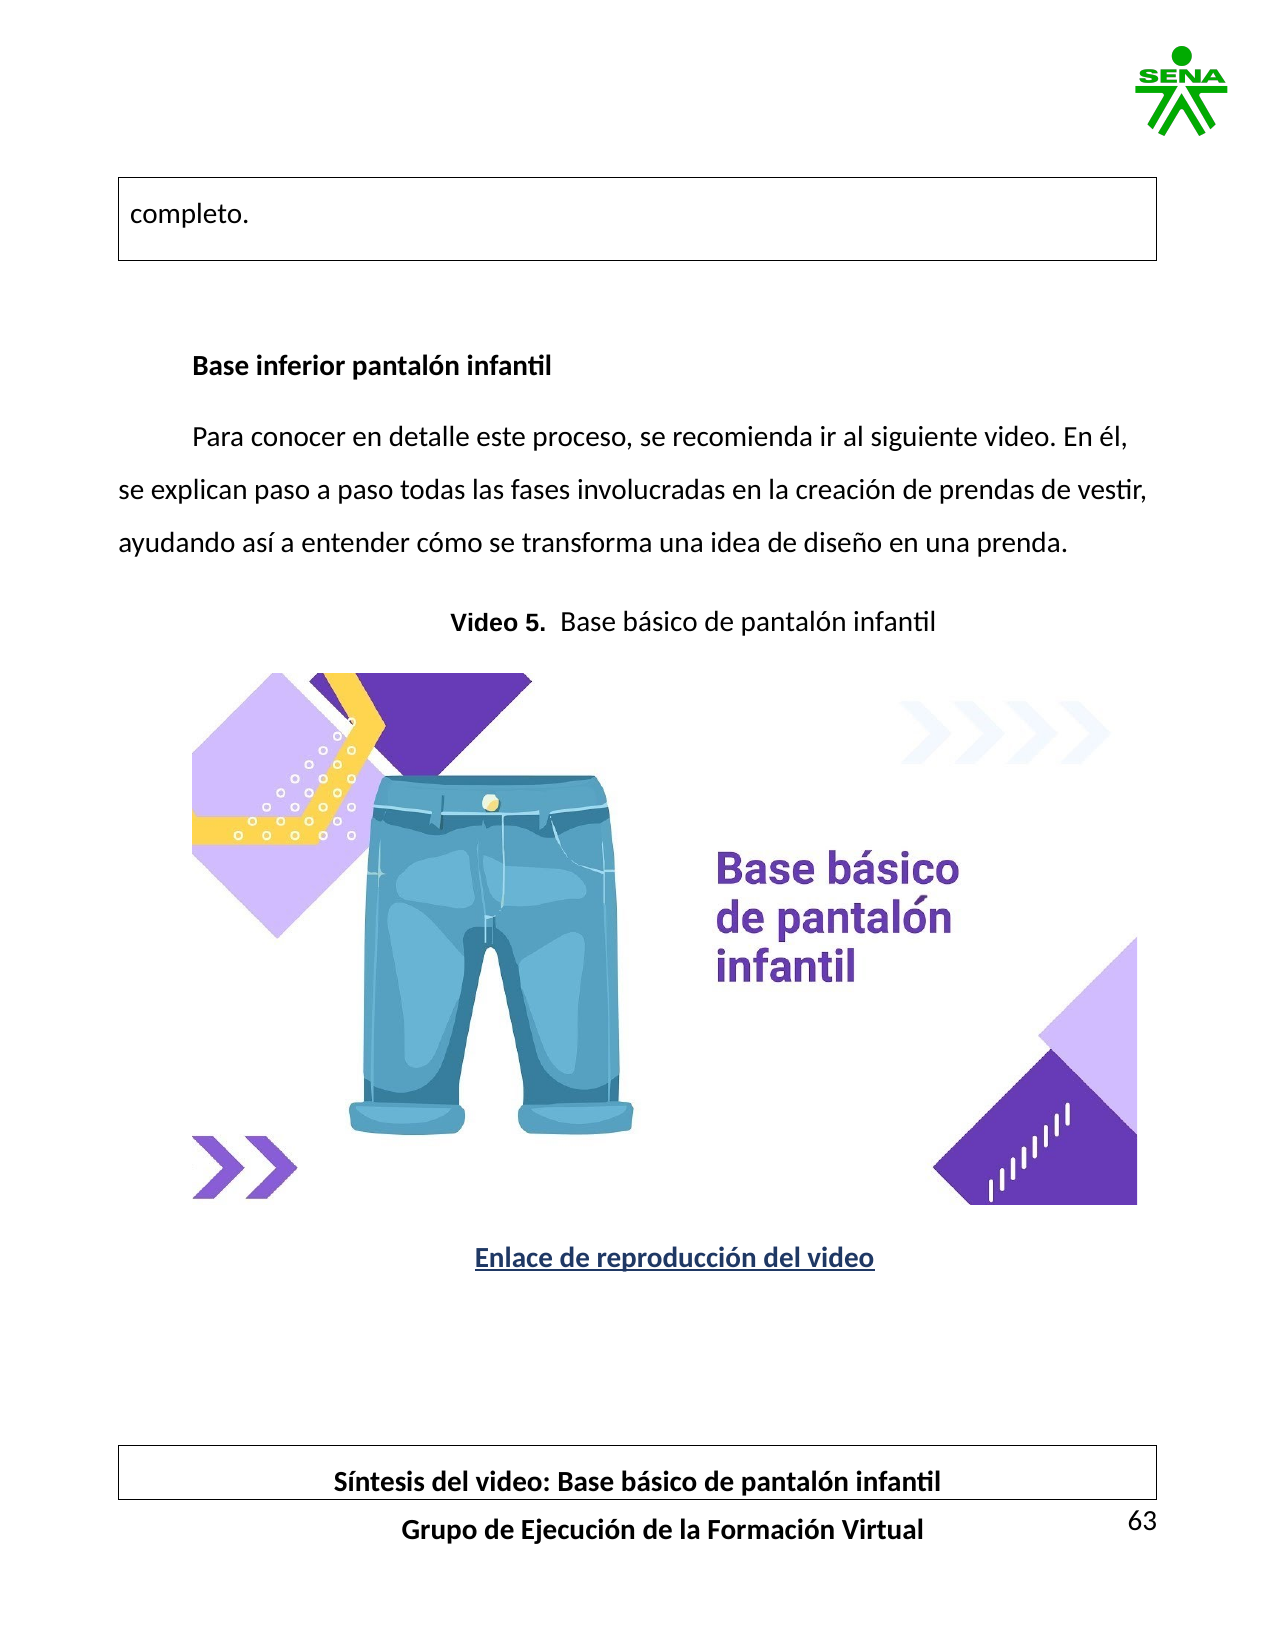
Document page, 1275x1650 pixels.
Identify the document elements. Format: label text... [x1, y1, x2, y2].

table_header Síntesis del video: Base básico de pantalón infantil [119, 1446, 1156, 1498]
text Base inferior pantalón infantil [118, 347, 1157, 383]
picture [192, 673, 1138, 1205]
text Para conocer en detalle este proceso, se recomienda ir al siguiente video. En él, se explican paso a paso todas las fases involucradas en la creación de prendas de vestir, ayudando así a entender cómo se transforma una idea de diseño en una prenda. [118, 418, 1157, 560]
text Base básico de pantalón infantil [229, 603, 1157, 638]
picture [1135, 46, 1228, 136]
text Enlace de reproducción del video [118, 1239, 1157, 1275]
